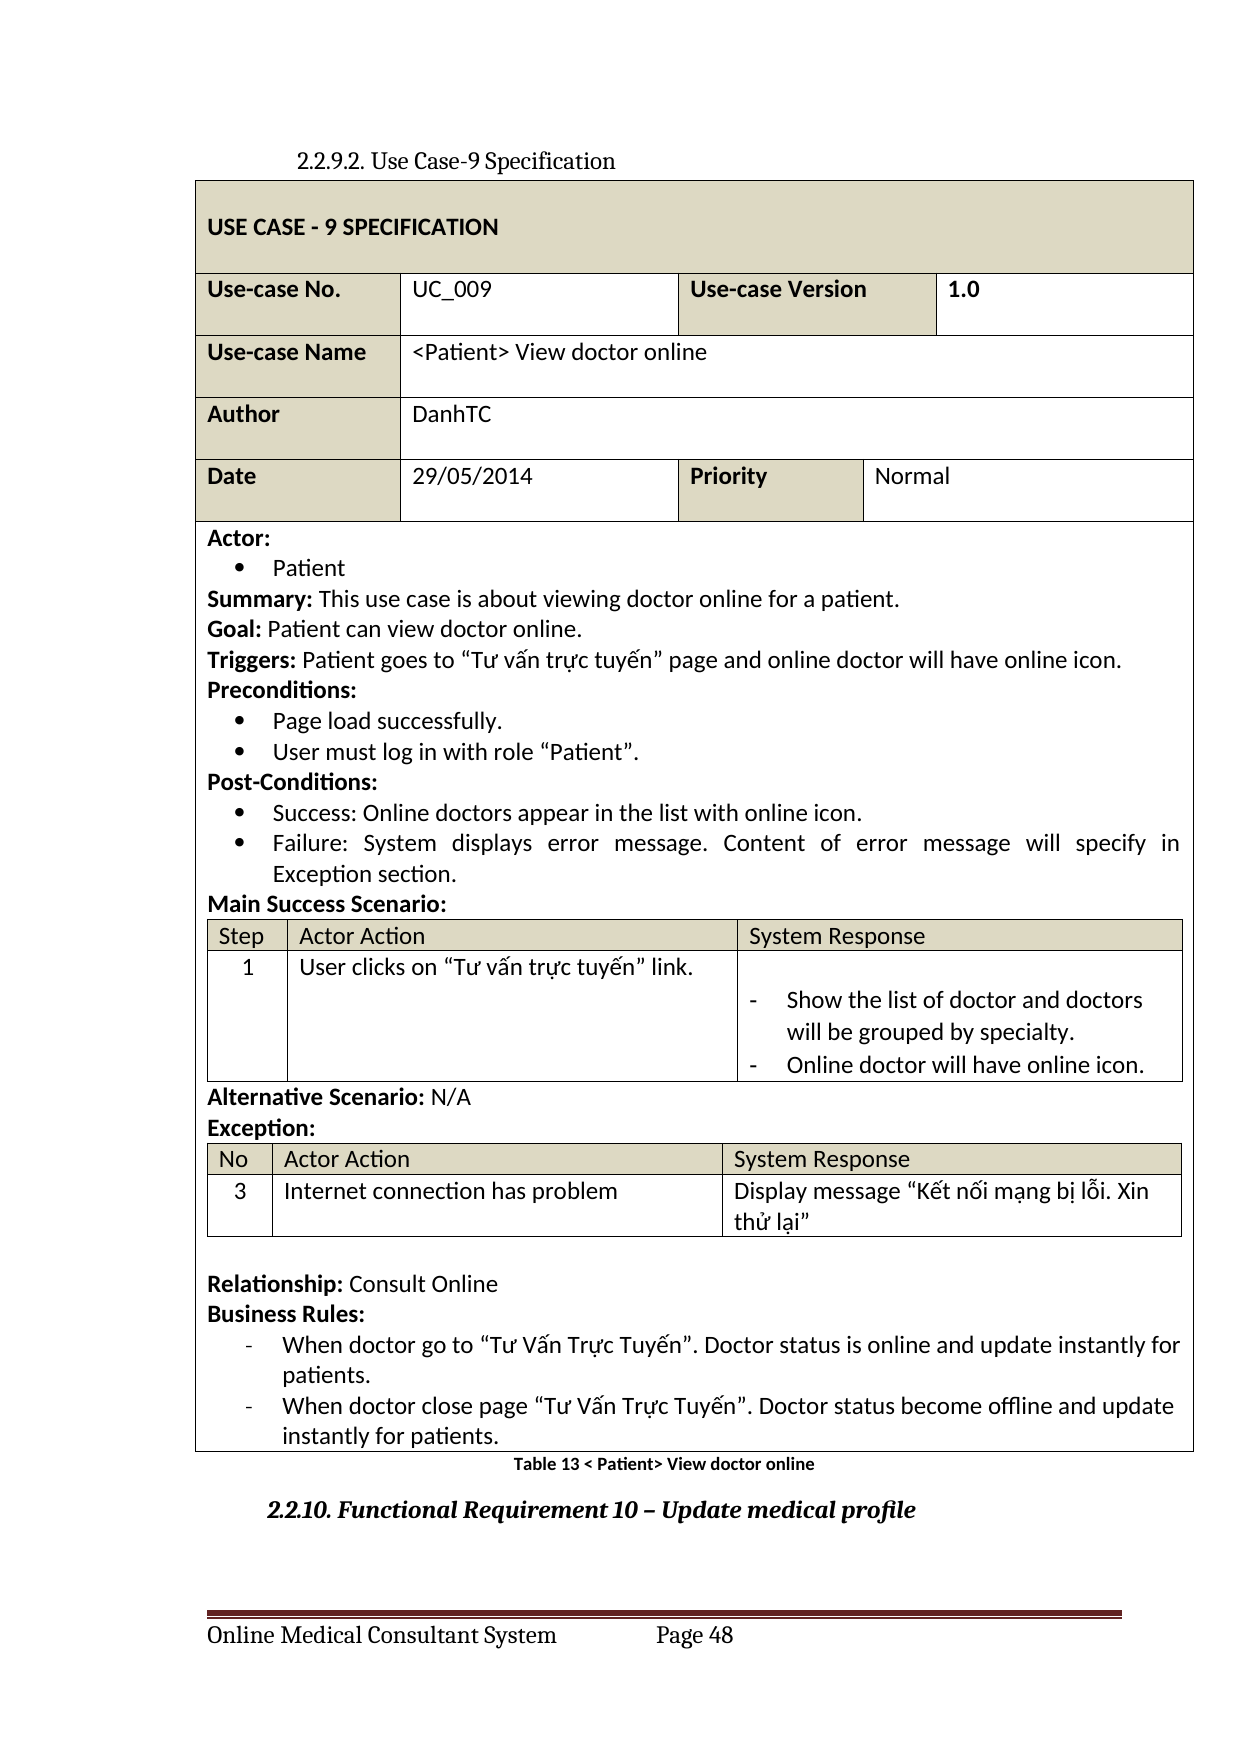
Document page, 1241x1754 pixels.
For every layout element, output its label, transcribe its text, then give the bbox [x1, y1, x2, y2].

table_cell Use-case Version [679, 274, 936, 335]
table_cell Priority [679, 460, 863, 521]
table_cell Author [196, 398, 400, 459]
table_cell Actor: Patient Summary: This use case is about viewing doctor online for a patient. Goal: Patient can view doctor online. Triggers: Patient goes to “Tư vấn trực tuyến” page and online doctor will have online icon. Preconditions: Page load successfully. User must log in with role “Patient”. Post-Conditions: Success: Online doctors appear in the list with online icon. Failure: System displays error message. Content of error message will specify in Exception section. Main Success Scenario: Alternative Scenario: N/A Exception: Relationship: Consult Online Business Rules: When doctor go to “Tư Vấn Trực Tuyến”. Doctor status is online and update instantly for patients. When doctor close page “Tư Vấn Trực Tuyến”. Doctor status become offline and update instantly for patients. [196, 522, 1193, 1451]
table_cell Use-case Name [196, 336, 400, 397]
subtitle Use Case-9 Specification [282, 147, 1122, 176]
table_cell UC_009 [401, 274, 678, 335]
table_cell Date [196, 460, 400, 521]
table_cell Normal [864, 460, 1193, 521]
text Table 13 < Patient> View doctor online [207, 1452, 1122, 1475]
table_cell <Patient> View doctor online [401, 336, 1193, 397]
table_cell 29/05/2014 [401, 460, 678, 521]
subtitle Functional Requirement 10 – Update medical profile [267, 1496, 1122, 1524]
table_cell 1.0 [937, 274, 1193, 335]
table_cell Use-case No. [196, 274, 400, 335]
table_header USE CASE - 9 SPECIFICATION [196, 181, 1193, 273]
table_cell DanhTC [401, 398, 1193, 459]
